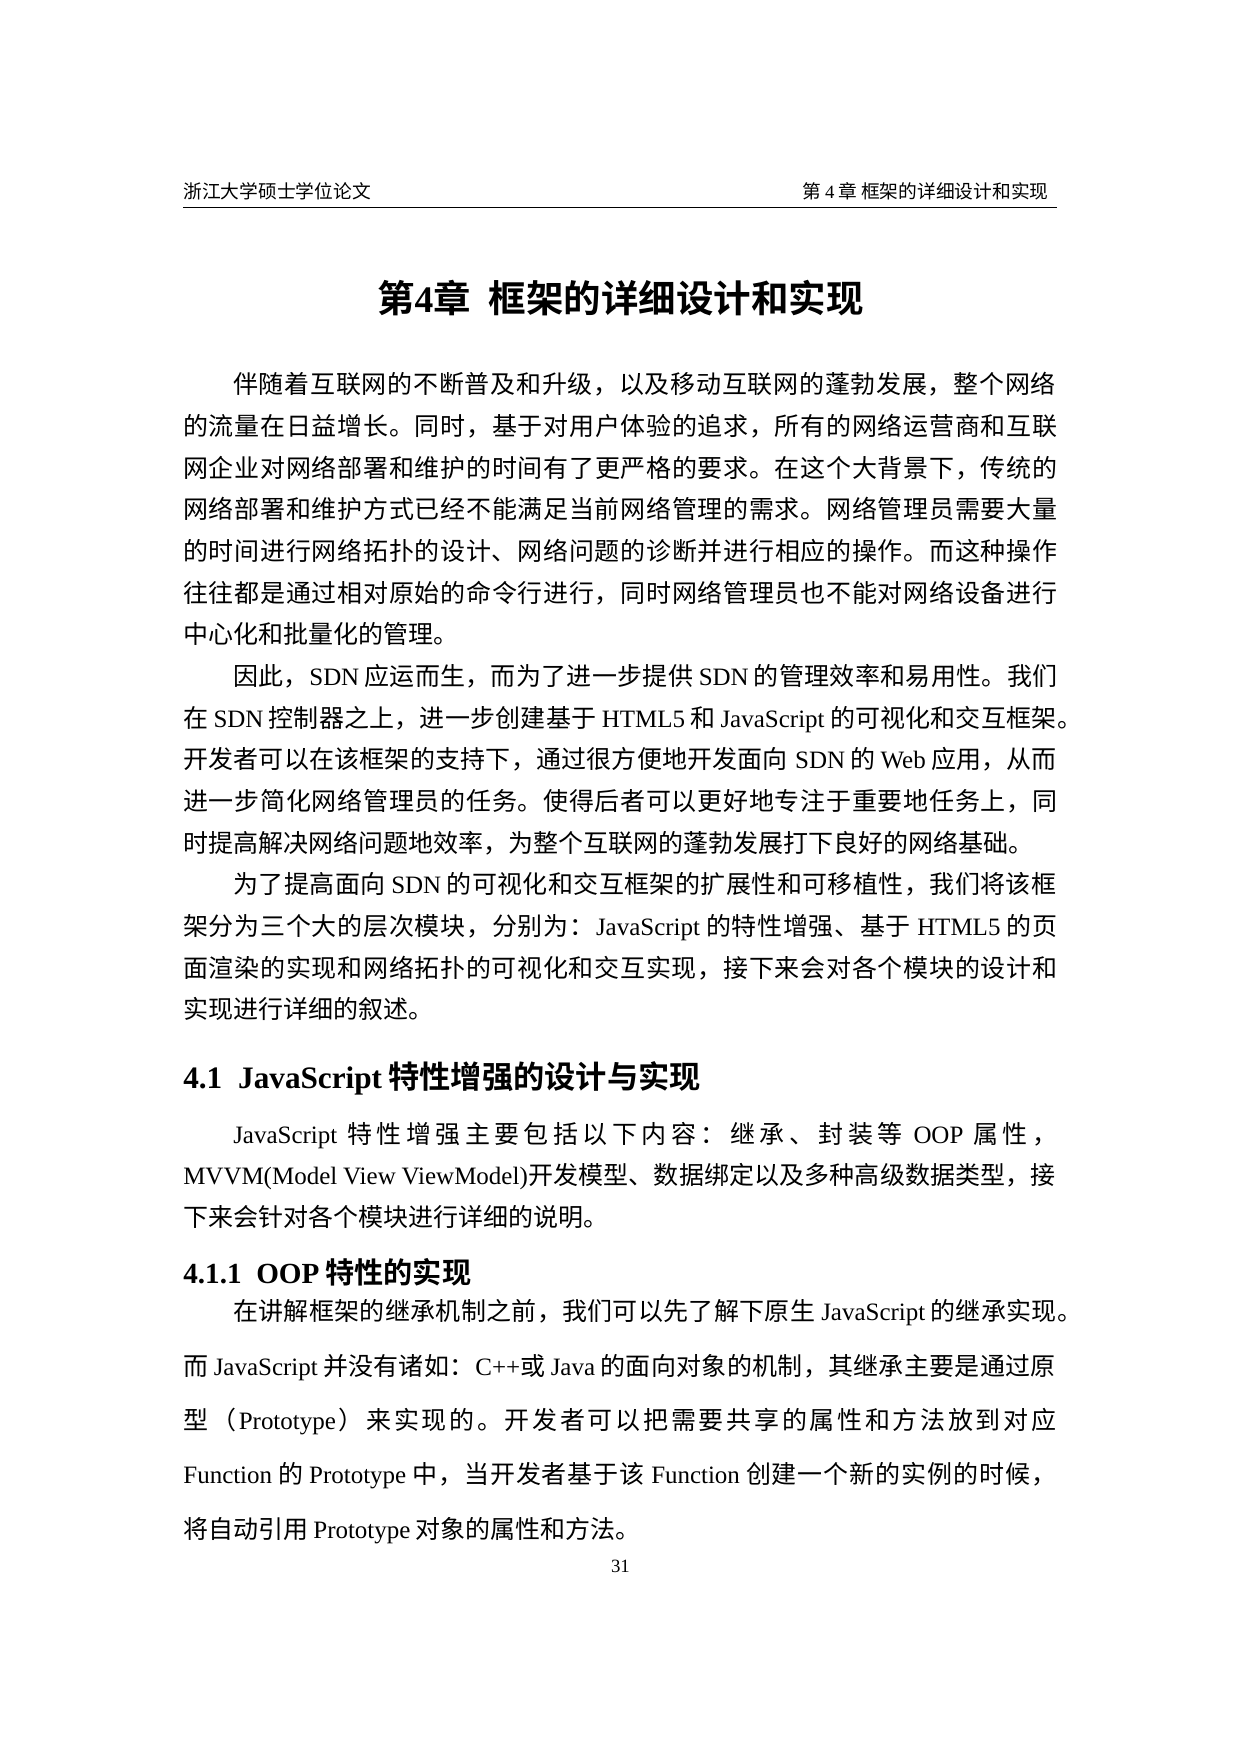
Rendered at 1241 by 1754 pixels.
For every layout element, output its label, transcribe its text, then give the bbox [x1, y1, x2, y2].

subtitle OOP特性的实现 [183, 1249, 1057, 1292]
text 为了提高面向SDN的可视化和交互框架的扩展性和可移植性，我们将该框架分为三个大的层次模块，分别为：JavaScript的特性增强、基于HTML5的页面渲染的实现和网络拓扑的可视化和交互实现，接下来会对各个模块的设计和实现进行详细的叙述。 [183, 860, 1057, 1027]
subtitle 框架的详细设计和实现 [183, 268, 1057, 323]
subtitle JavaScript特性增强的设计与实现 [183, 1052, 1057, 1097]
text 伴随着互联网的不断普及和升级，以及移动互联网的蓬勃发展，整个网络的流量在日益增长。同时，基于对用户体验的追求，所有的网络运营商和互联网企业对网络部署和维护的时间有了更严格的要求。在这个大背景下，传统的网络部署和维护方式已经不能满足当前网络管理的需求。网络管理员需要大量的时间进行网络拓扑的设计、网络问题的诊断并进行相应的操作。而这种操作往往都是通过相对原始的命令行进行，同时网络管理员也不能对网络设备进行中心化和批量化的管理。 [183, 360, 1057, 652]
text 因此，SDN应运而生，而为了进一步提供SDN的管理效率和易用性。我们在SDN控制器之上，进一步创建基于HTML5和JavaScript的可视化和交互框架。开发者可以在该框架的支持下，通过很方便地开发面向SDN的Web应用，从而进一步简化网络管理员的任务。使得后者可以更好地专注于重要地任务上，同时提高解决网络问题地效率，为整个互联网的蓬勃发展打下良好的网络基础。 [183, 652, 1057, 860]
text 在讲解框架的继承机制之前，我们可以先了解下原生JavaScript的继承实现。而JavaScript并没有诸如：C++或Java的面向对象的机制，其继承主要是通过原型（Prototype）来实现的。开发者可以把需要共享的属性和方法放到对应Function的Prototype中，当开发者基于该Function创建一个新的实例的时候，将自动引用Prototype对象的属性和方法。 [183, 1292, 1057, 1545]
text JavaScript特性增强主要包括以下内容：继承、封装等OOP属性， MVVM(Model View ViewModel)开发模型、数据绑定以及多种高级数据类型，接下来会针对各个模块进行详细的说明。 [183, 1110, 1057, 1235]
